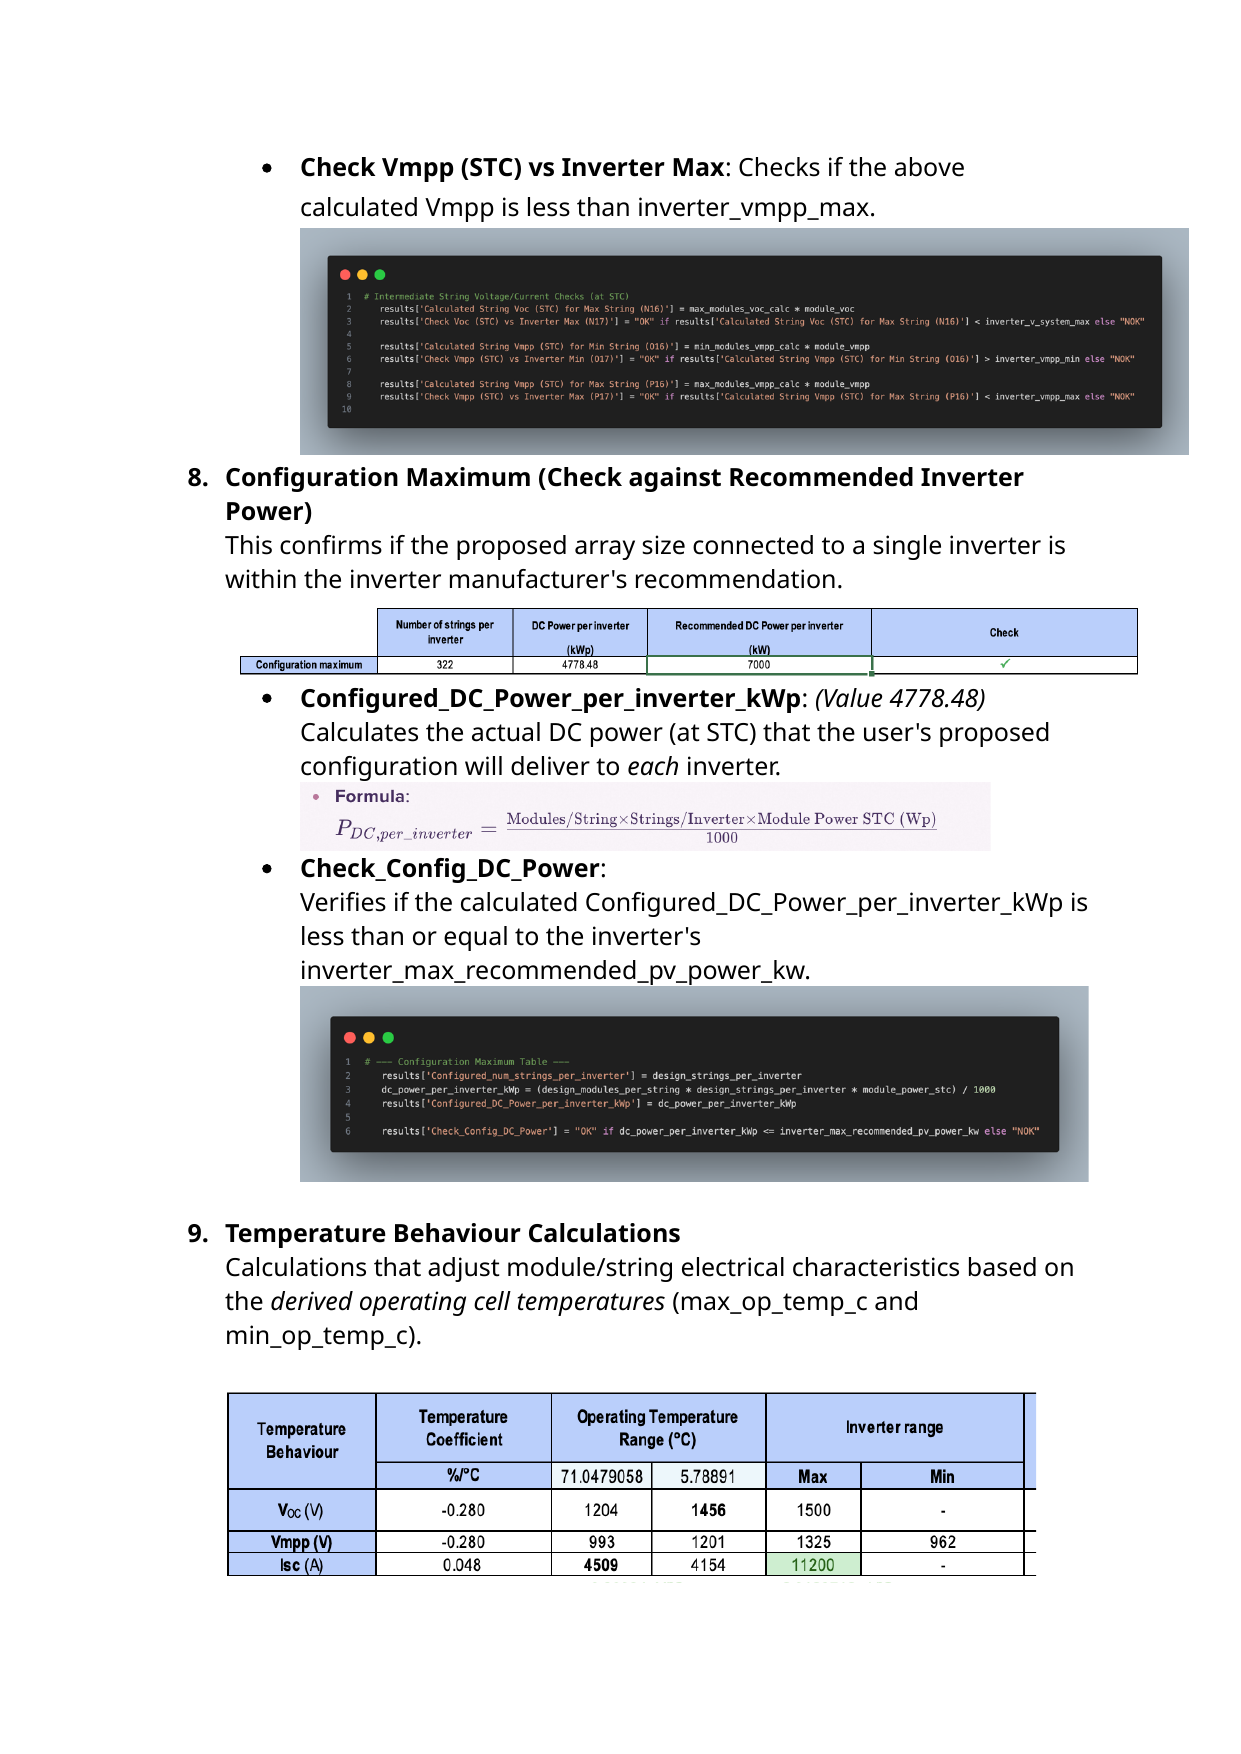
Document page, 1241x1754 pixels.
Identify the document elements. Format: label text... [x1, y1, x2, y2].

picture [300, 782, 991, 851]
list Calculates the actual DC power (at STC) that the user's proposed configuration will deliver to each inverter. [300, 714, 1090, 782]
picture [225, 1385, 1037, 1583]
picture [225, 595, 1166, 681]
list Calculations that adjust module/string electrical characteristics based on the derived operating cell temperatures (max_op_temp_c and min_op_temp_c). [225, 1249, 1090, 1352]
list Configuration Maximum (Check against Recommended Inverter Power) [187, 459, 1090, 527]
list Temperature Behaviour Calculations [187, 1215, 1090, 1249]
list Configured_DC_Power_per_inverter_kWp: (Value 4778.48) [262, 681, 1090, 714]
picture [300, 228, 1189, 455]
picture [300, 986, 1089, 1182]
list Check_Config_DC_Power: [262, 851, 1090, 885]
list This confirms if the proposed array size connected to a single inverter is within the inverter manufacturer's recommendation. [225, 527, 1090, 595]
list Verifies if the calculated Configured_DC_Power_per_inverter_kWp is less than or equal to the inverter's inverter_max_recommended_pv_power_kw. [300, 885, 1090, 987]
